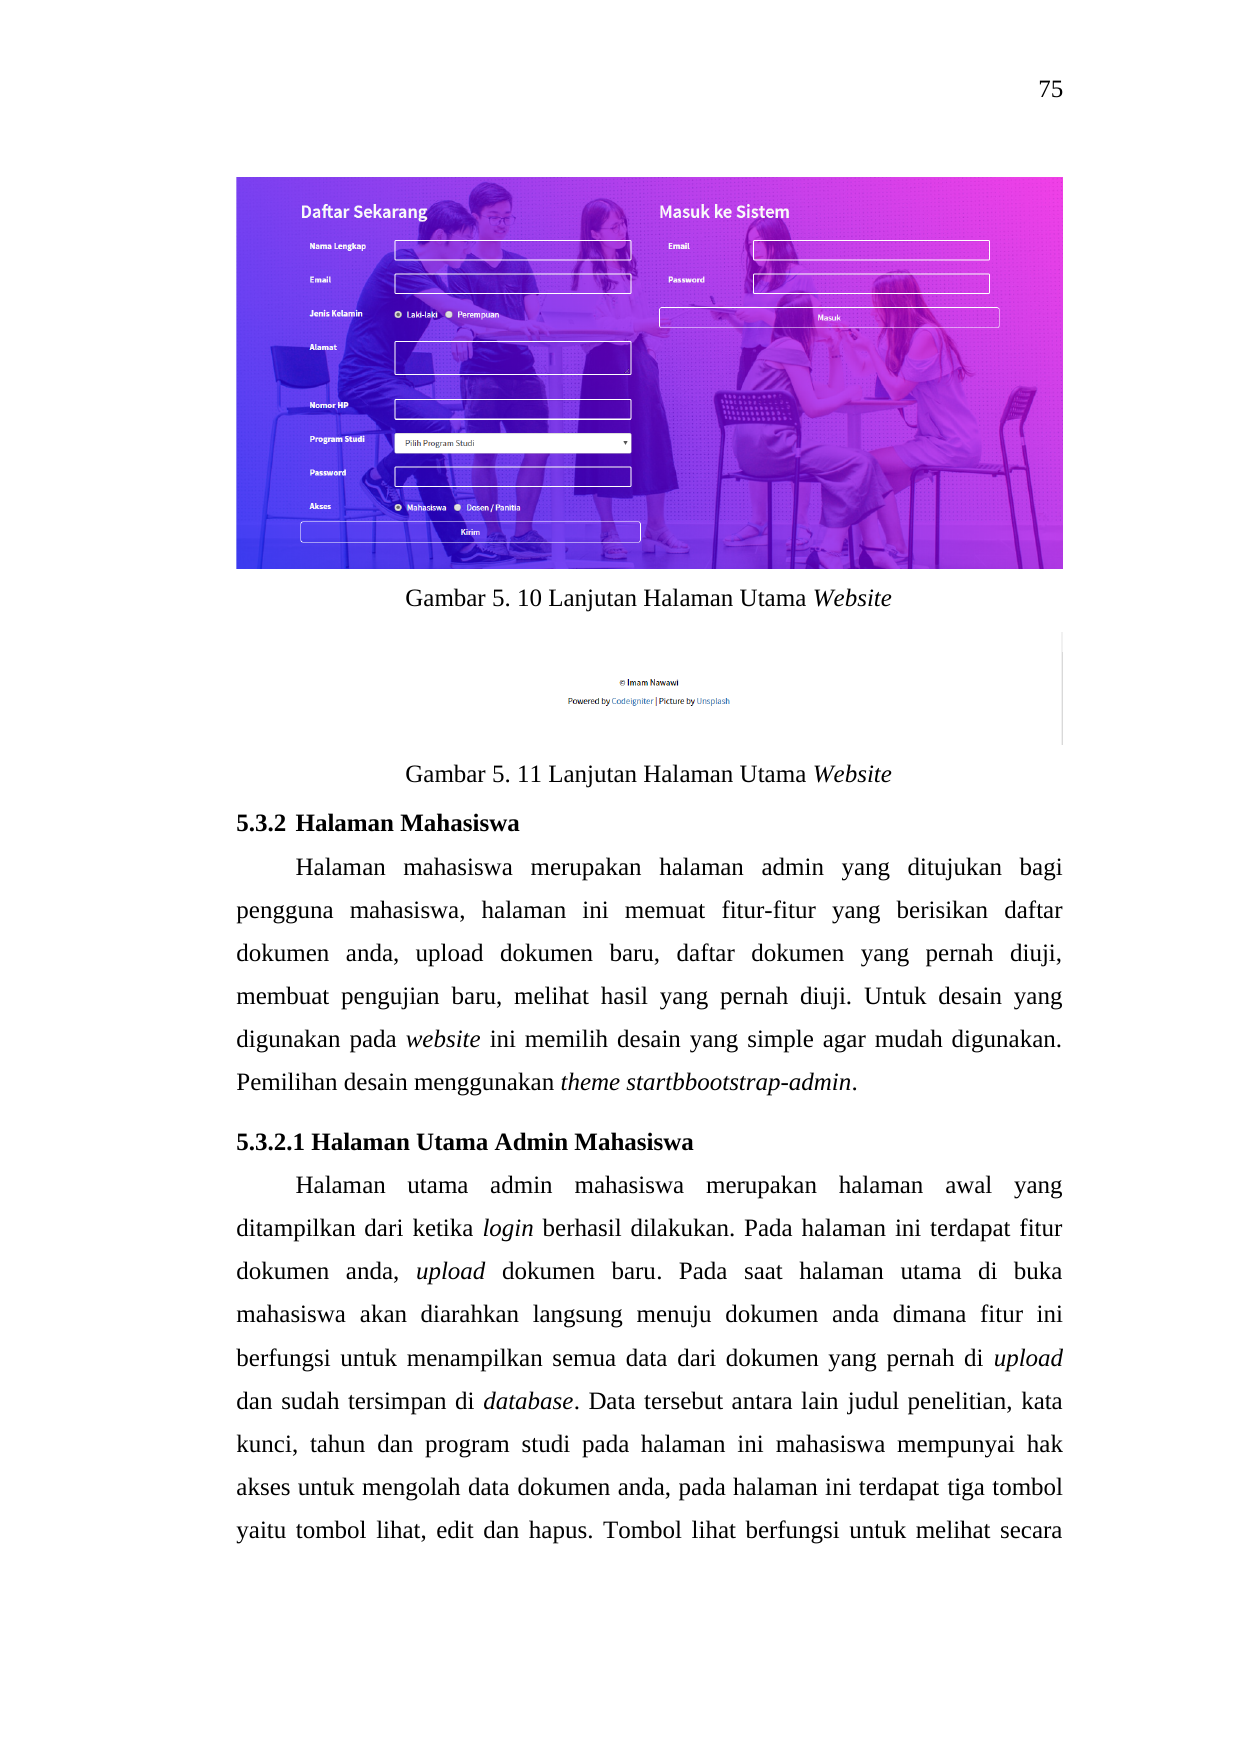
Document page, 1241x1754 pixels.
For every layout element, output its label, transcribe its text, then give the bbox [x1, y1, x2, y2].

text Halaman Utama Admin Mahasiswa [236, 1127, 1063, 1156]
text Gambar 5. 11 Lanjutan Halaman Utama Website [236, 759, 1063, 788]
text Halaman mahasiswa merupakan halaman admin yang ditujukan bagi pengguna mahasiswa, halaman ini memuat fitur-fitur yang berisikan daftar dokumen anda, upload dokumen baru, daftar dokumen yang pernah diuji, membuat pengujian baru, melihat hasil yang pernah diuji. Untuk desain yang digunakan pada website ini memilih desain yang simple agar mudah digunakan. Pemilihan desain menggunakan theme startbbootstrap-admin. [236, 852, 1063, 1096]
text Halaman Mahasiswa [236, 808, 1063, 837]
text Gambar 5. 10 Lanjutan Halaman Utama Website [236, 583, 1063, 612]
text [236, 1170, 1063, 1544]
picture [236, 632, 1063, 745]
picture [236, 177, 1063, 569]
